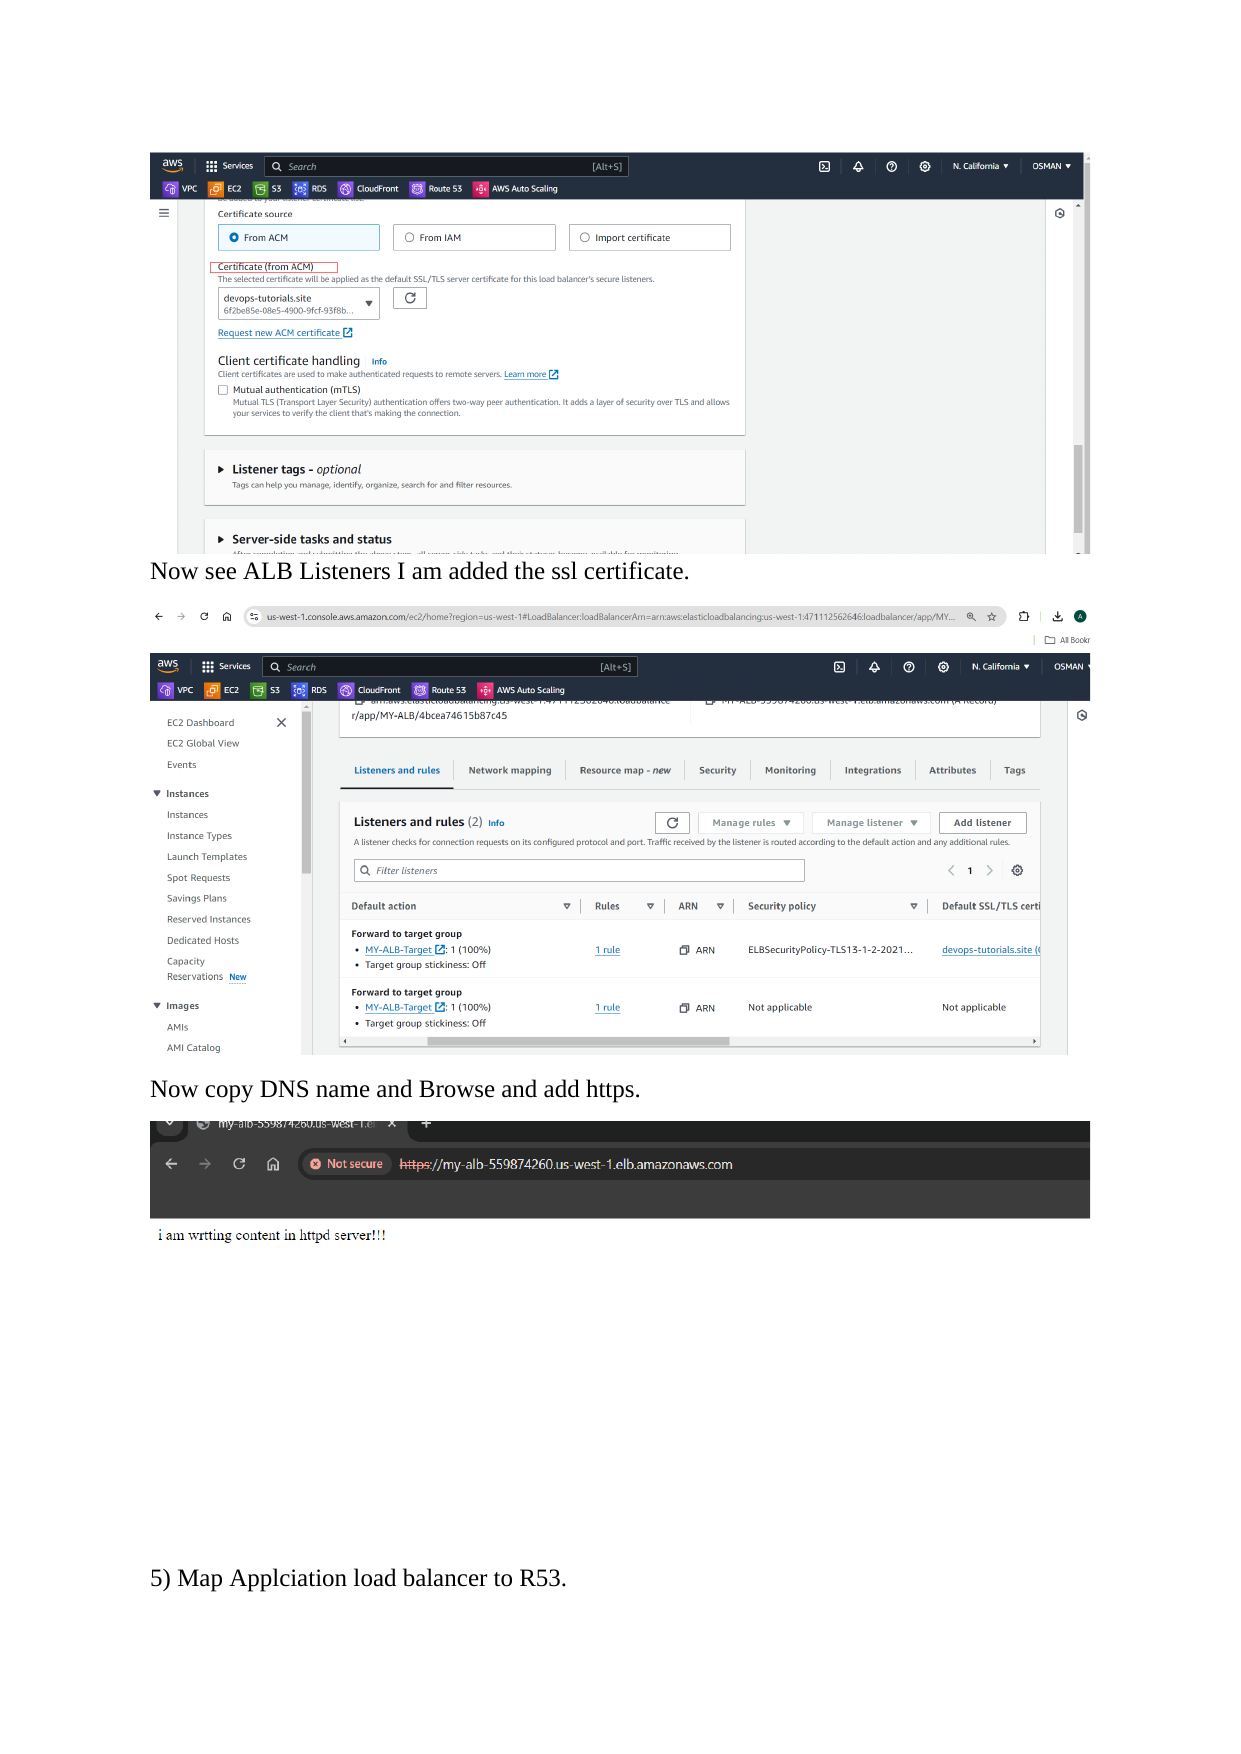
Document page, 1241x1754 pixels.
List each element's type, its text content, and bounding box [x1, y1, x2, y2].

text Now copy DNS name and Browse and add https. [150, 1074, 1090, 1102]
text 5) Map Applciation load balancer to R53. [150, 1563, 1090, 1592]
picture [150, 150, 1091, 554]
picture [150, 603, 1091, 1055]
picture [150, 1121, 1091, 1354]
text Now see ALB Listeners I am added the ssl certificate. [150, 554, 1090, 584]
